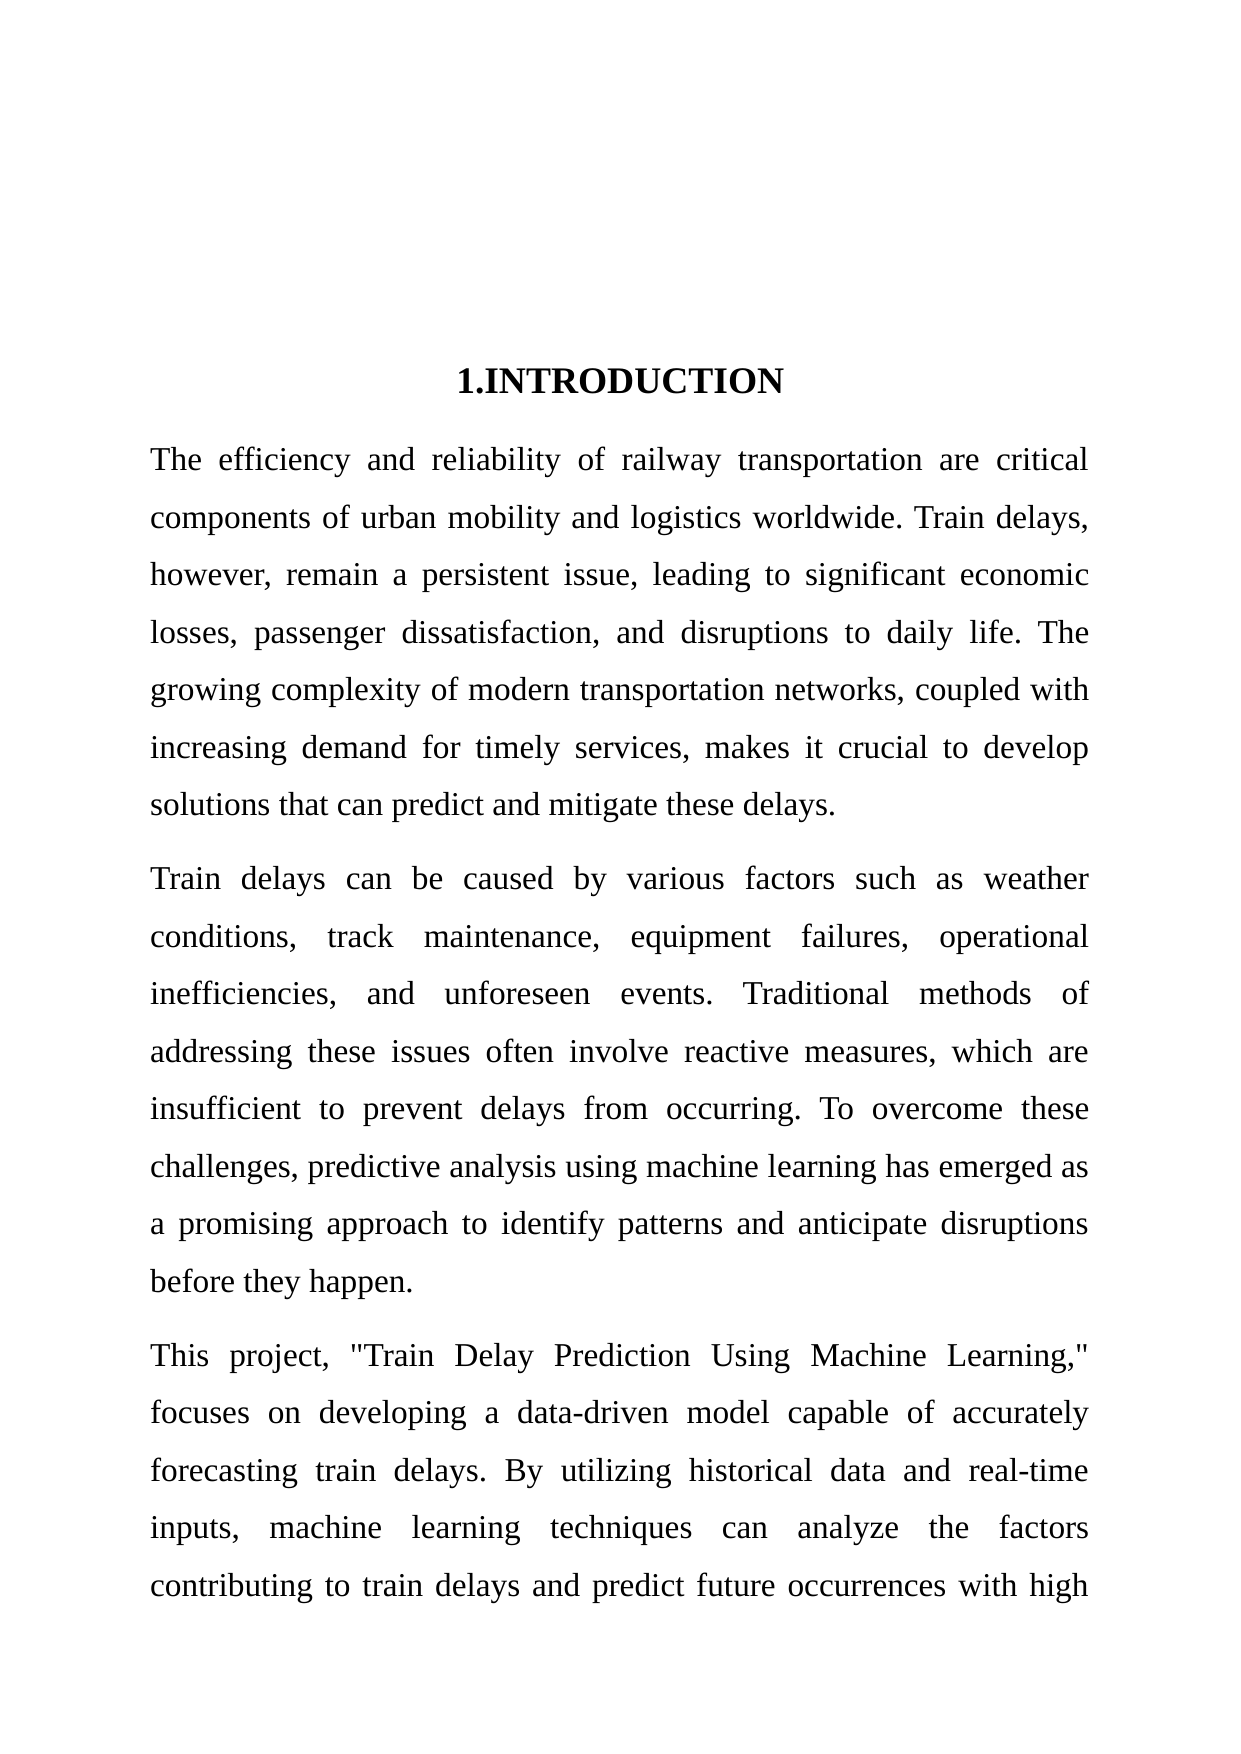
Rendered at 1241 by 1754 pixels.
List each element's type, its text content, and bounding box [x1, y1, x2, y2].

text Train delays can be caused by various factors such as weather conditions, track maintenance, equipment failures, operational inefficiencies, and unforeseen events. Traditional methods of addressing these issues often involve reactive measures, which are insufficient to prevent delays from occurring. To overcome these challenges, predictive analysis using machine learning has emerged as a promising approach to identify patterns and anticipate disruptions before they happen. [150, 859, 1090, 1299]
text The efficiency and reliability of railway transportation are critical components of urban mobility and logistics worldwide. Train delays, however, remain a persistent issue, leading to significant economic losses, passenger dissatisfaction, and disruptions to daily life. The growing complexity of modern transportation networks, coupled with increasing demand for timely services, makes it crucial to develop solutions that can predict and mitigate these delays. [150, 439, 1090, 823]
text 1.INTRODUCTION [150, 358, 1090, 401]
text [150, 1335, 1090, 1604]
